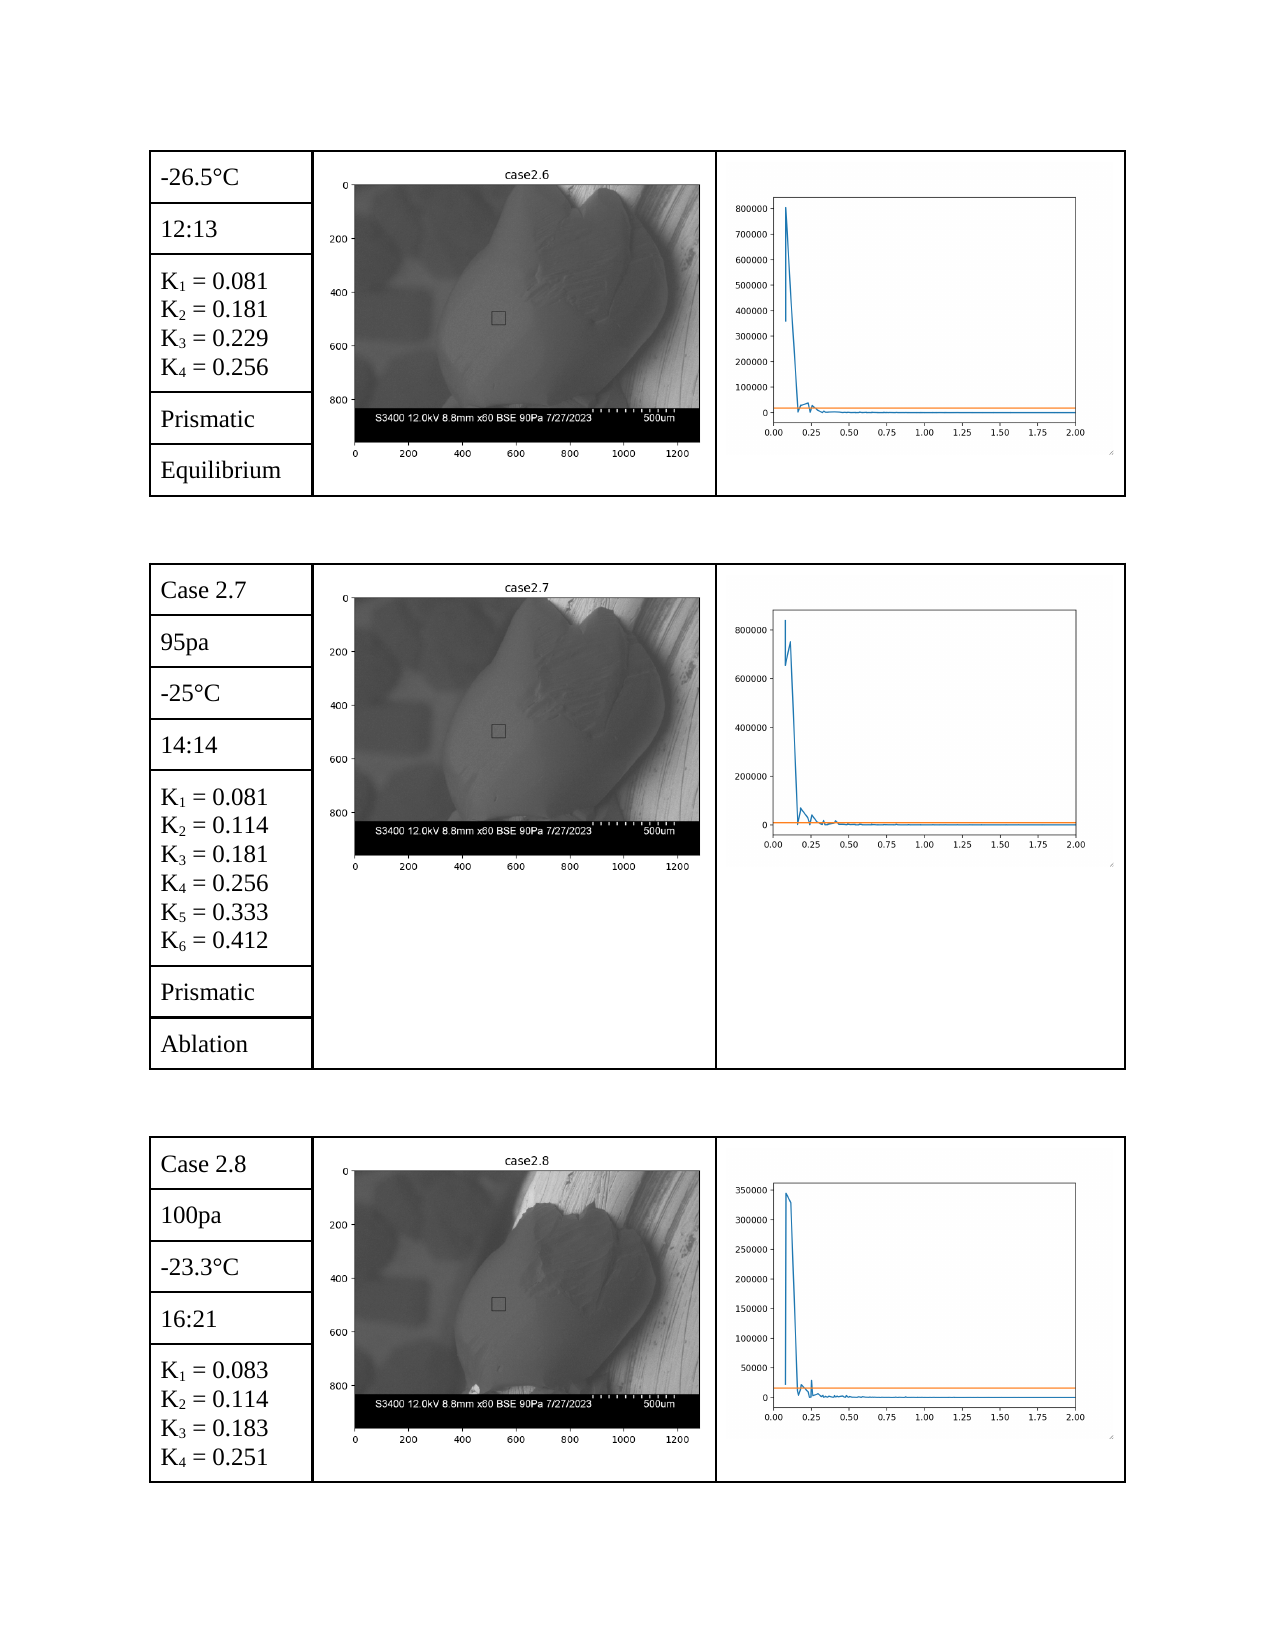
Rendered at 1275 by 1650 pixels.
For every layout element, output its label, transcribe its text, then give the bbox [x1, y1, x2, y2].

table_header Case 2.7 [151, 565, 311, 614]
table_header [717, 1138, 1124, 1481]
table_cell 95pa [151, 616, 311, 666]
table_cell 14:14 [151, 720, 311, 769]
picture [726, 162, 1114, 455]
table_cell 12:13 [151, 204, 311, 253]
table_header [314, 565, 715, 1068]
table_header [717, 565, 1124, 1068]
table_header [314, 1138, 715, 1481]
table_cell Prismatic [151, 393, 311, 443]
picture [726, 575, 1114, 867]
picture [322, 1148, 705, 1451]
table_cell Prismatic [151, 967, 311, 1016]
table_cell Equilibrium [151, 445, 311, 494]
table_cell 16:21 [151, 1293, 311, 1343]
table_cell -25°C [151, 668, 311, 718]
table_cell K1 = 0.083 K2 = 0.114 K3 = 0.183 K4 = 0.251 [151, 1345, 311, 1481]
table_header Case 2.8 [151, 1138, 311, 1188]
table_cell -26.5°C [151, 152, 311, 202]
table_cell -23.3°C [151, 1242, 311, 1291]
picture [322, 162, 705, 465]
picture [322, 575, 705, 878]
table_cell K1 = 0.081 K2 = 0.114 K3 = 0.181 K4 = 0.256 K5 = 0.333 K6 = 0.412 [151, 771, 311, 965]
table_cell 100pa [151, 1190, 311, 1239]
table_cell K1 = 0.081 K2 = 0.181 K3 = 0.229 K4 = 0.256 [151, 255, 311, 391]
table_cell Ablation [151, 1019, 311, 1068]
picture [726, 1148, 1114, 1439]
